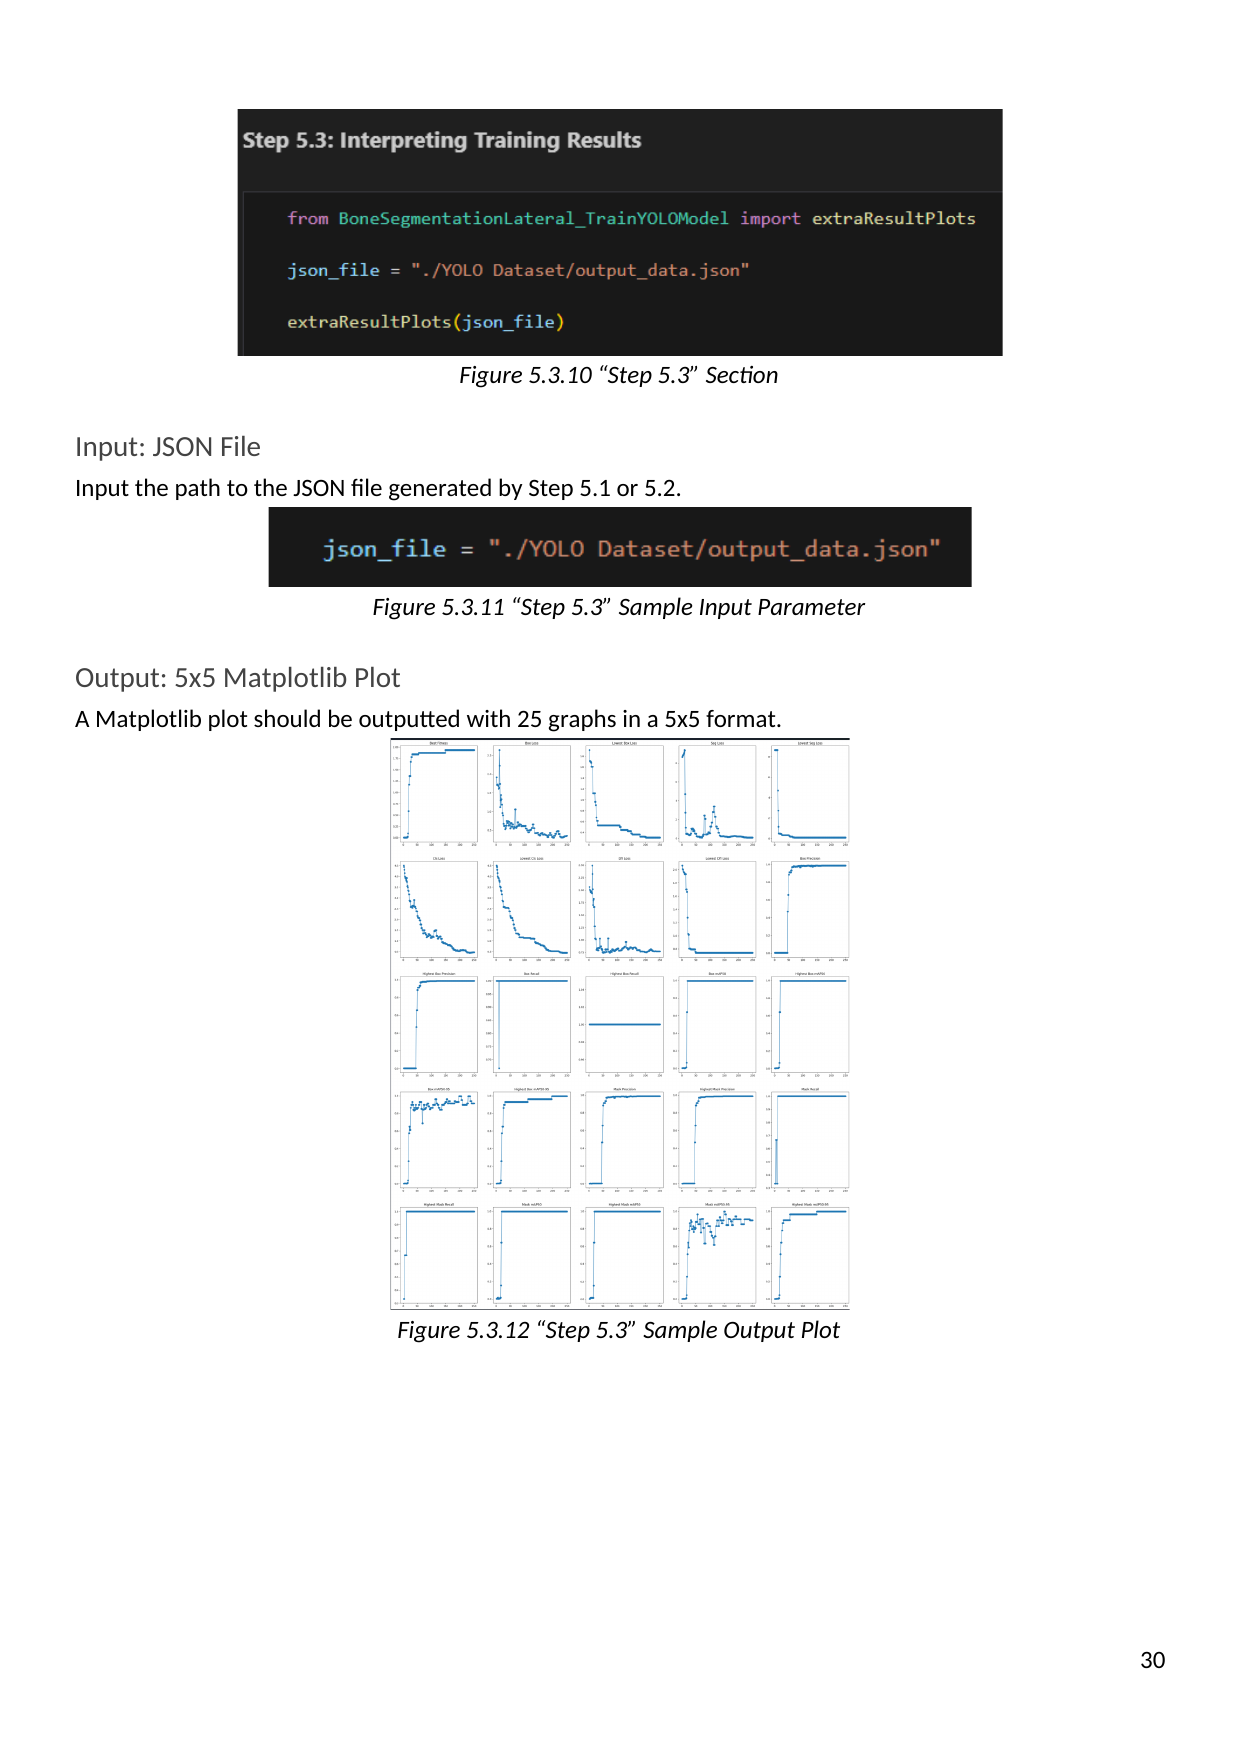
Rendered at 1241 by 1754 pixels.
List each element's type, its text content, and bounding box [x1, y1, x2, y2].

picture [237, 109, 1003, 356]
subtitle Output: 5x5 Matplotlib Plot [75, 659, 1165, 695]
text Figure 5.3.10 “Step 5.3” Section [75, 360, 1165, 390]
subtitle Input: JSON File [75, 428, 1165, 464]
text Figure 5.3.11 “Step 5.3” Sample Input Parameter [75, 591, 1165, 622]
text A Matplotlib plot should be outputted with 25 graphs in a 5x5 format. [75, 703, 1165, 734]
picture [390, 738, 850, 1310]
picture [268, 507, 972, 587]
text Input the path to the JSON file generated by Step 5.1 or 5.2. [75, 472, 1165, 502]
text Figure 5.3.12 “Step 5.3” Sample Output Plot [75, 1314, 1165, 1345]
